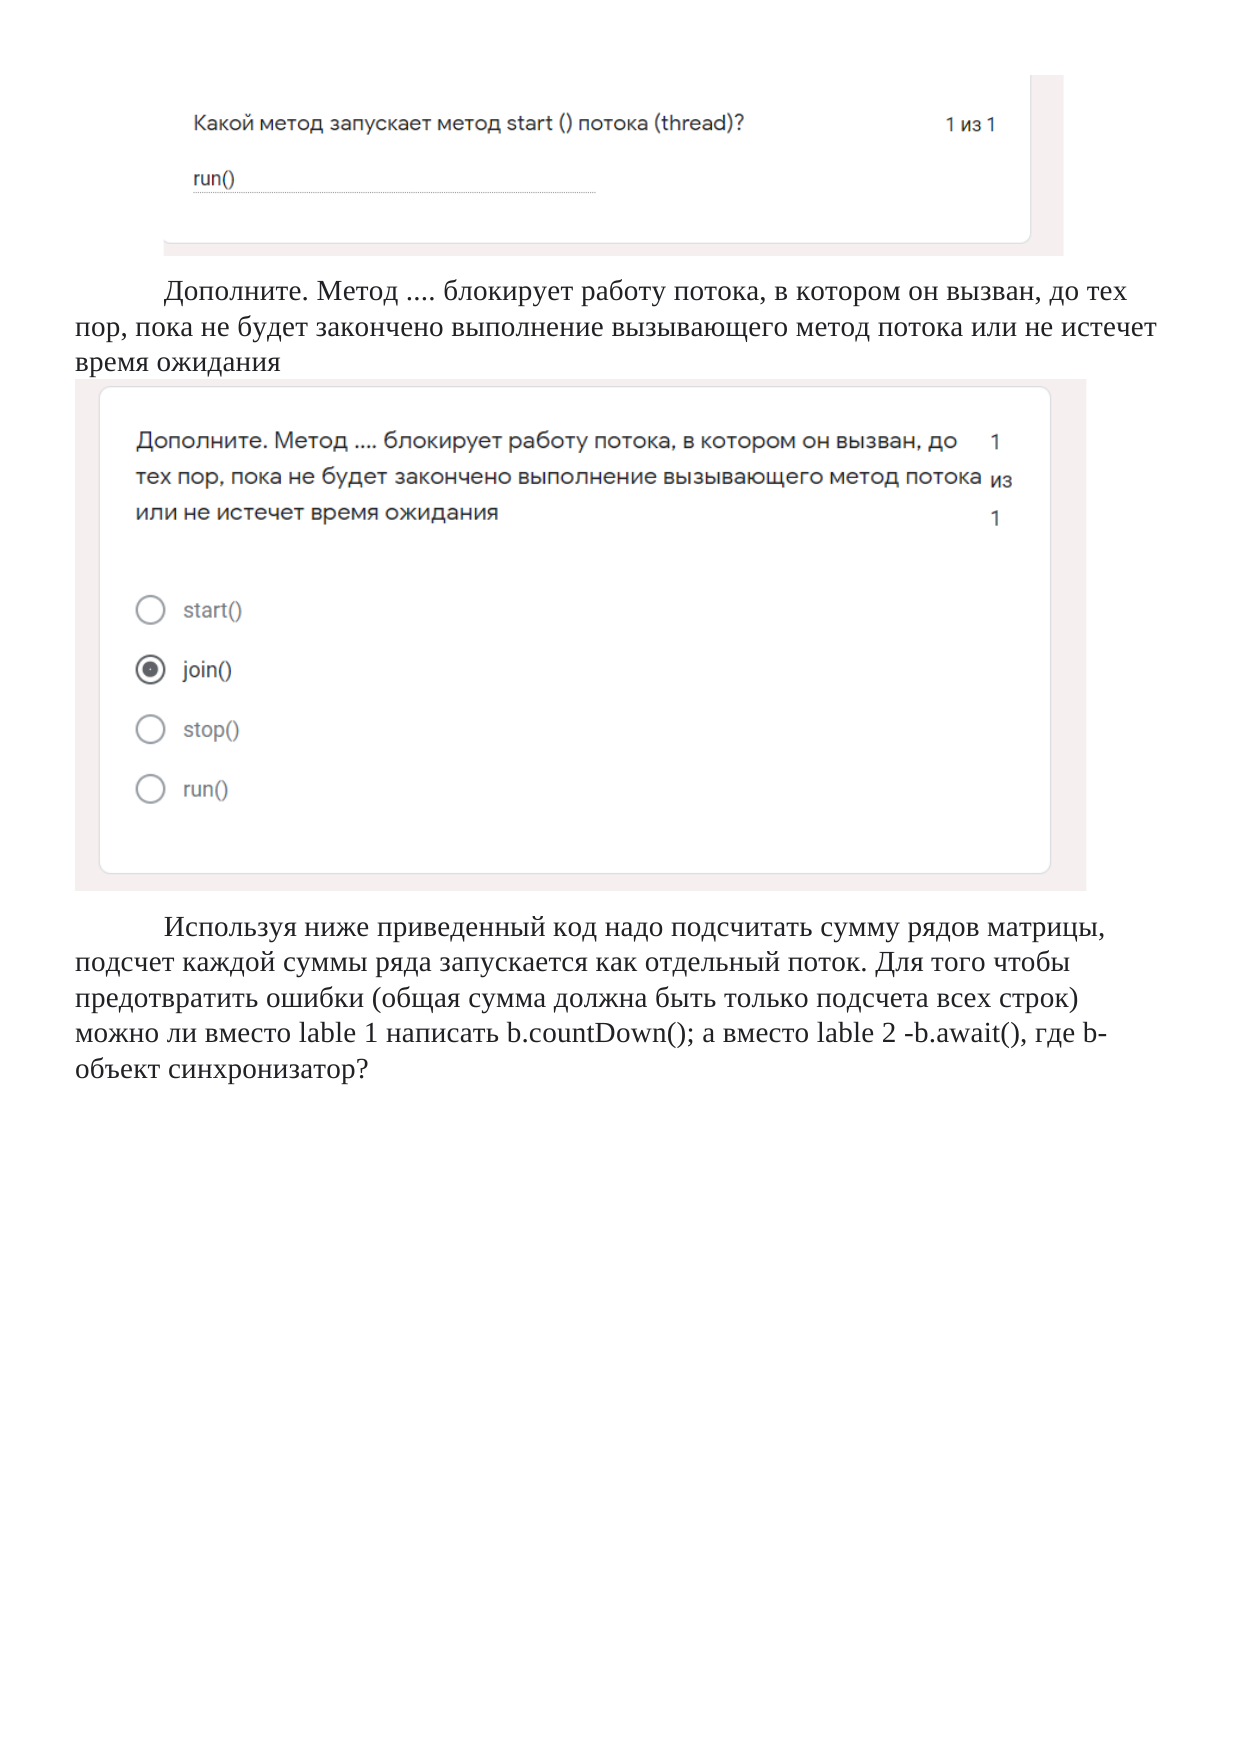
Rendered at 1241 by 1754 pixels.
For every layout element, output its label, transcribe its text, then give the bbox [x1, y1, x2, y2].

text Используя ниже приведенный код надо подсчитать сумму рядов матрицы, подсчет каждой суммы ряда запускается как отдельный поток. Для того чтобы предотвратить ошибки (общая сумма должна быть только подсчета всех строк) можно ли вместо lable 1 написать b.countDown(); а вместо lable 2 -b.await(), где b- объект синхронизатор? [75, 909, 1165, 1084]
picture [163, 75, 1064, 256]
picture [75, 379, 1087, 891]
